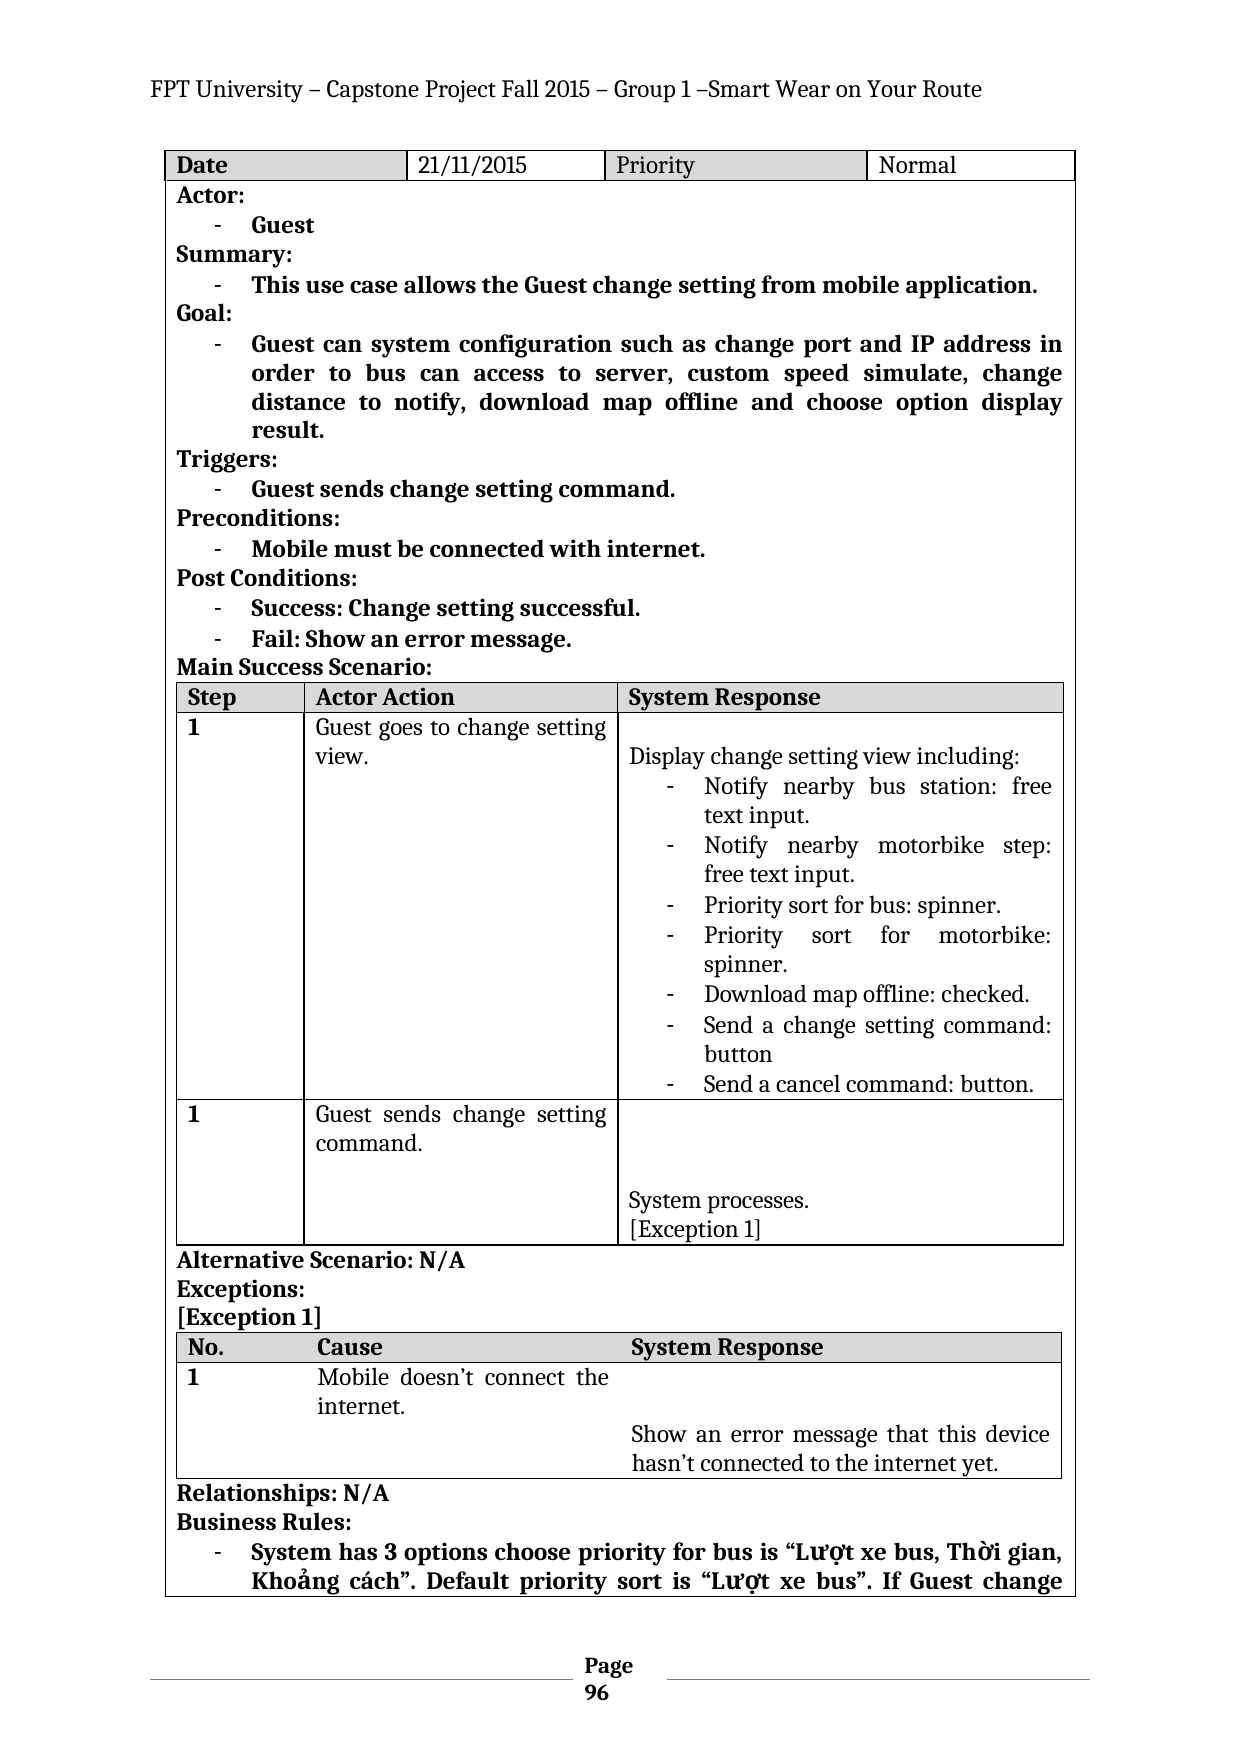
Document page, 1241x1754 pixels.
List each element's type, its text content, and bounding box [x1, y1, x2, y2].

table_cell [166, 181, 1075, 1596]
table_cell Normal [868, 151, 1074, 180]
table_cell Priority [606, 151, 866, 180]
table_cell 21/11/2015 [408, 151, 604, 180]
table_cell Date [166, 151, 406, 180]
